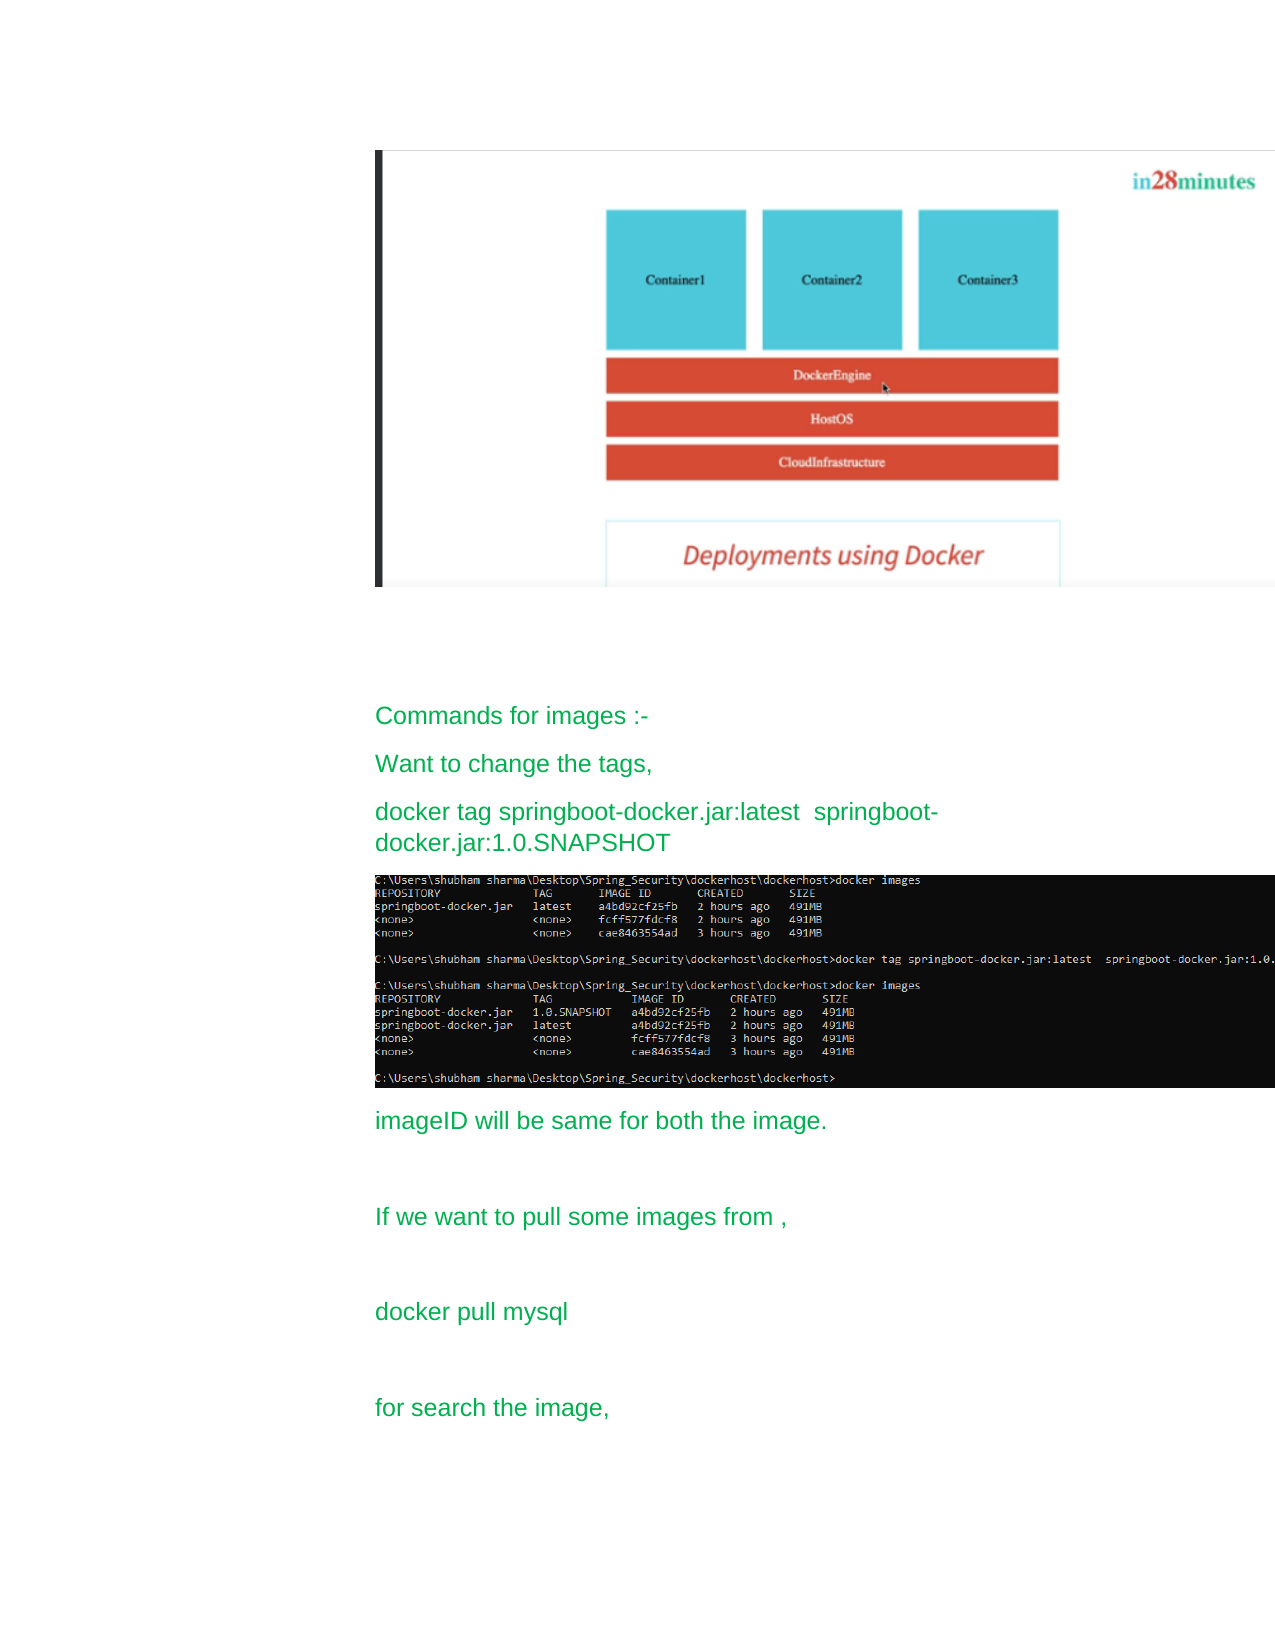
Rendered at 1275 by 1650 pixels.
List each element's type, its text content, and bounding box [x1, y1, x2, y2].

picture [375, 875, 1275, 1088]
text for search the image, [375, 1392, 1125, 1421]
text If we want to pull some images from , [375, 1202, 1125, 1230]
text imageID will be same for both the image. [375, 1106, 1125, 1135]
text docker tag springboot-docker.jar:latest springboot-docker.jar:1.0.SNAPSHOT [375, 797, 1125, 856]
text Want to change the tags, [375, 749, 1125, 778]
picture [375, 150, 1275, 587]
text docker pull mysql [375, 1297, 1125, 1326]
text Commands for images :- [375, 701, 1125, 730]
